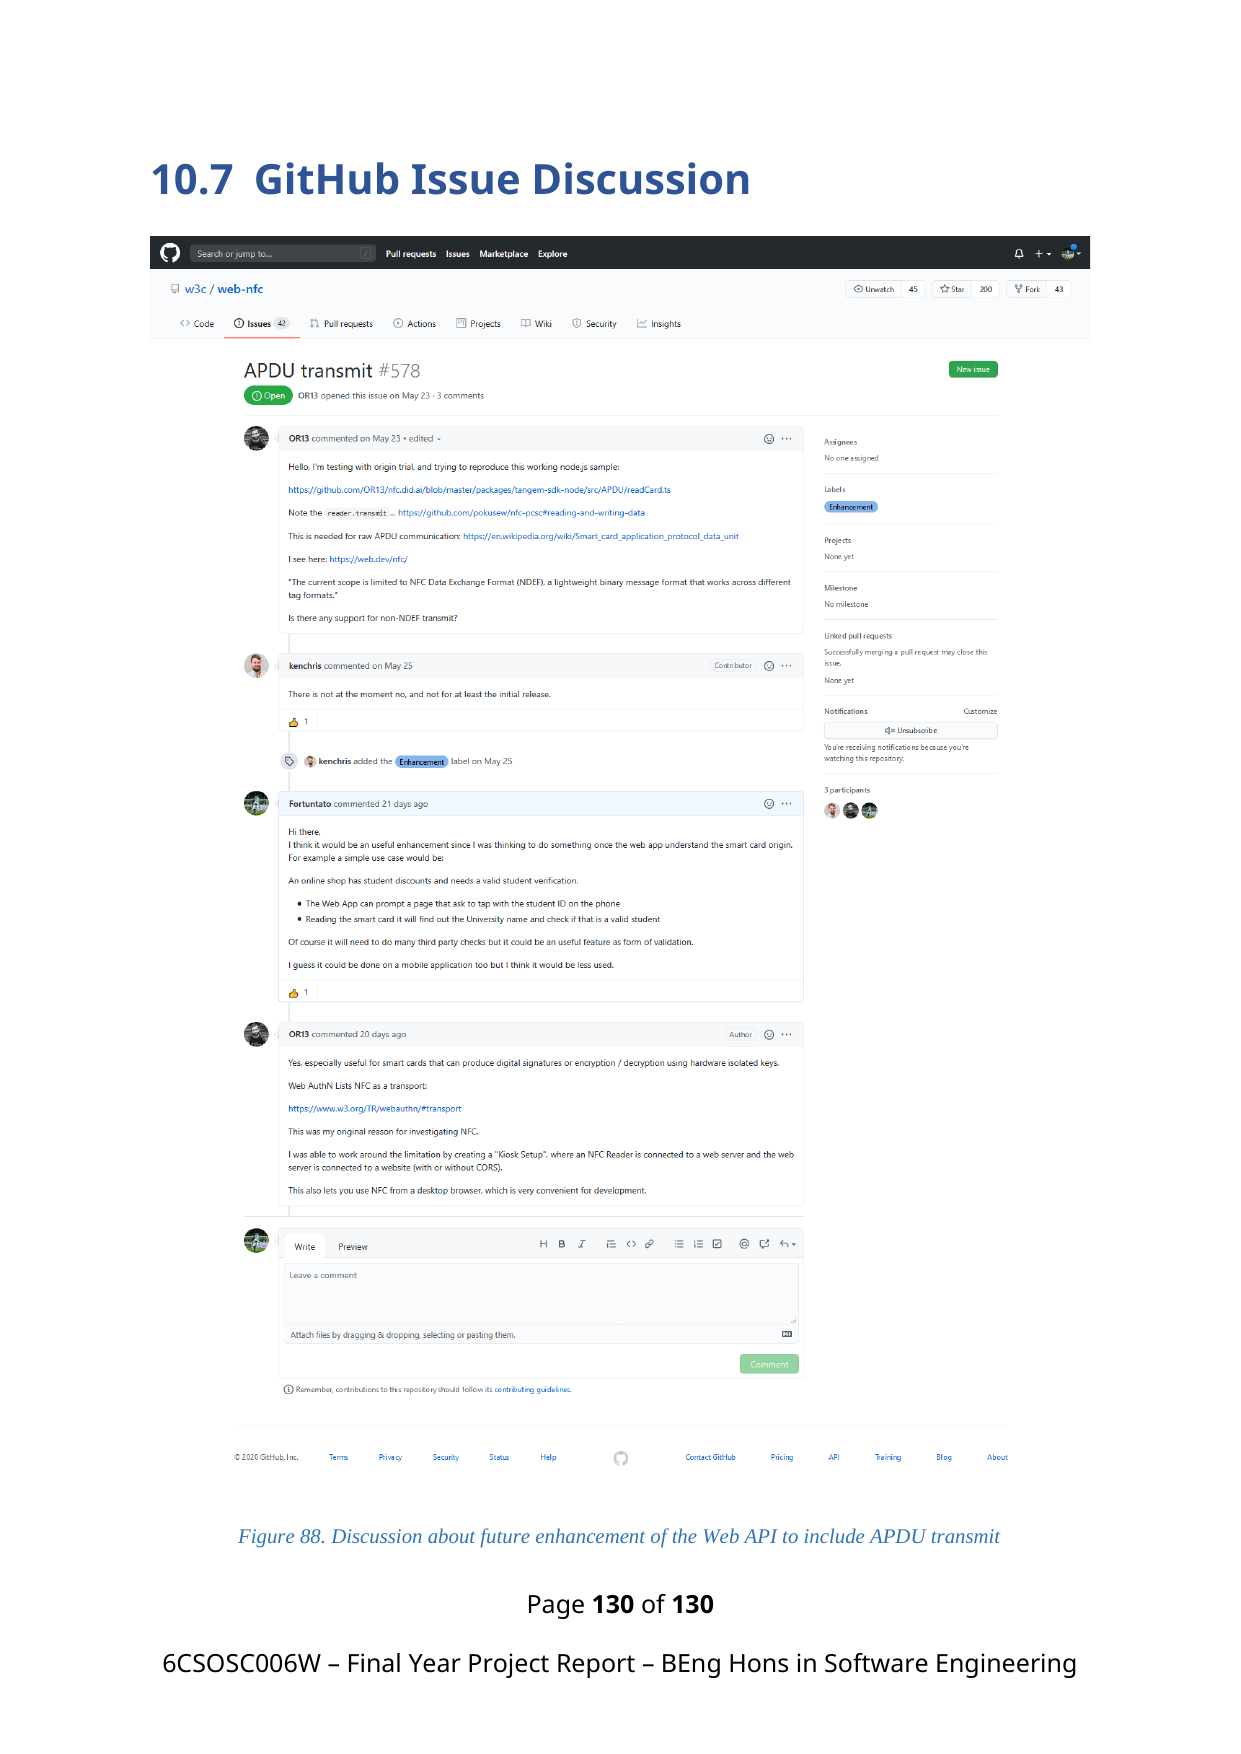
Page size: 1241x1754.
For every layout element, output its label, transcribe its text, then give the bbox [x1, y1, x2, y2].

subtitle GitHub Issue Discussion [150, 150, 1090, 207]
picture [150, 236, 1091, 1496]
text Figure . Discussion about future enhancement of the Web API to include APDU transmit [150, 1524, 1090, 1548]
